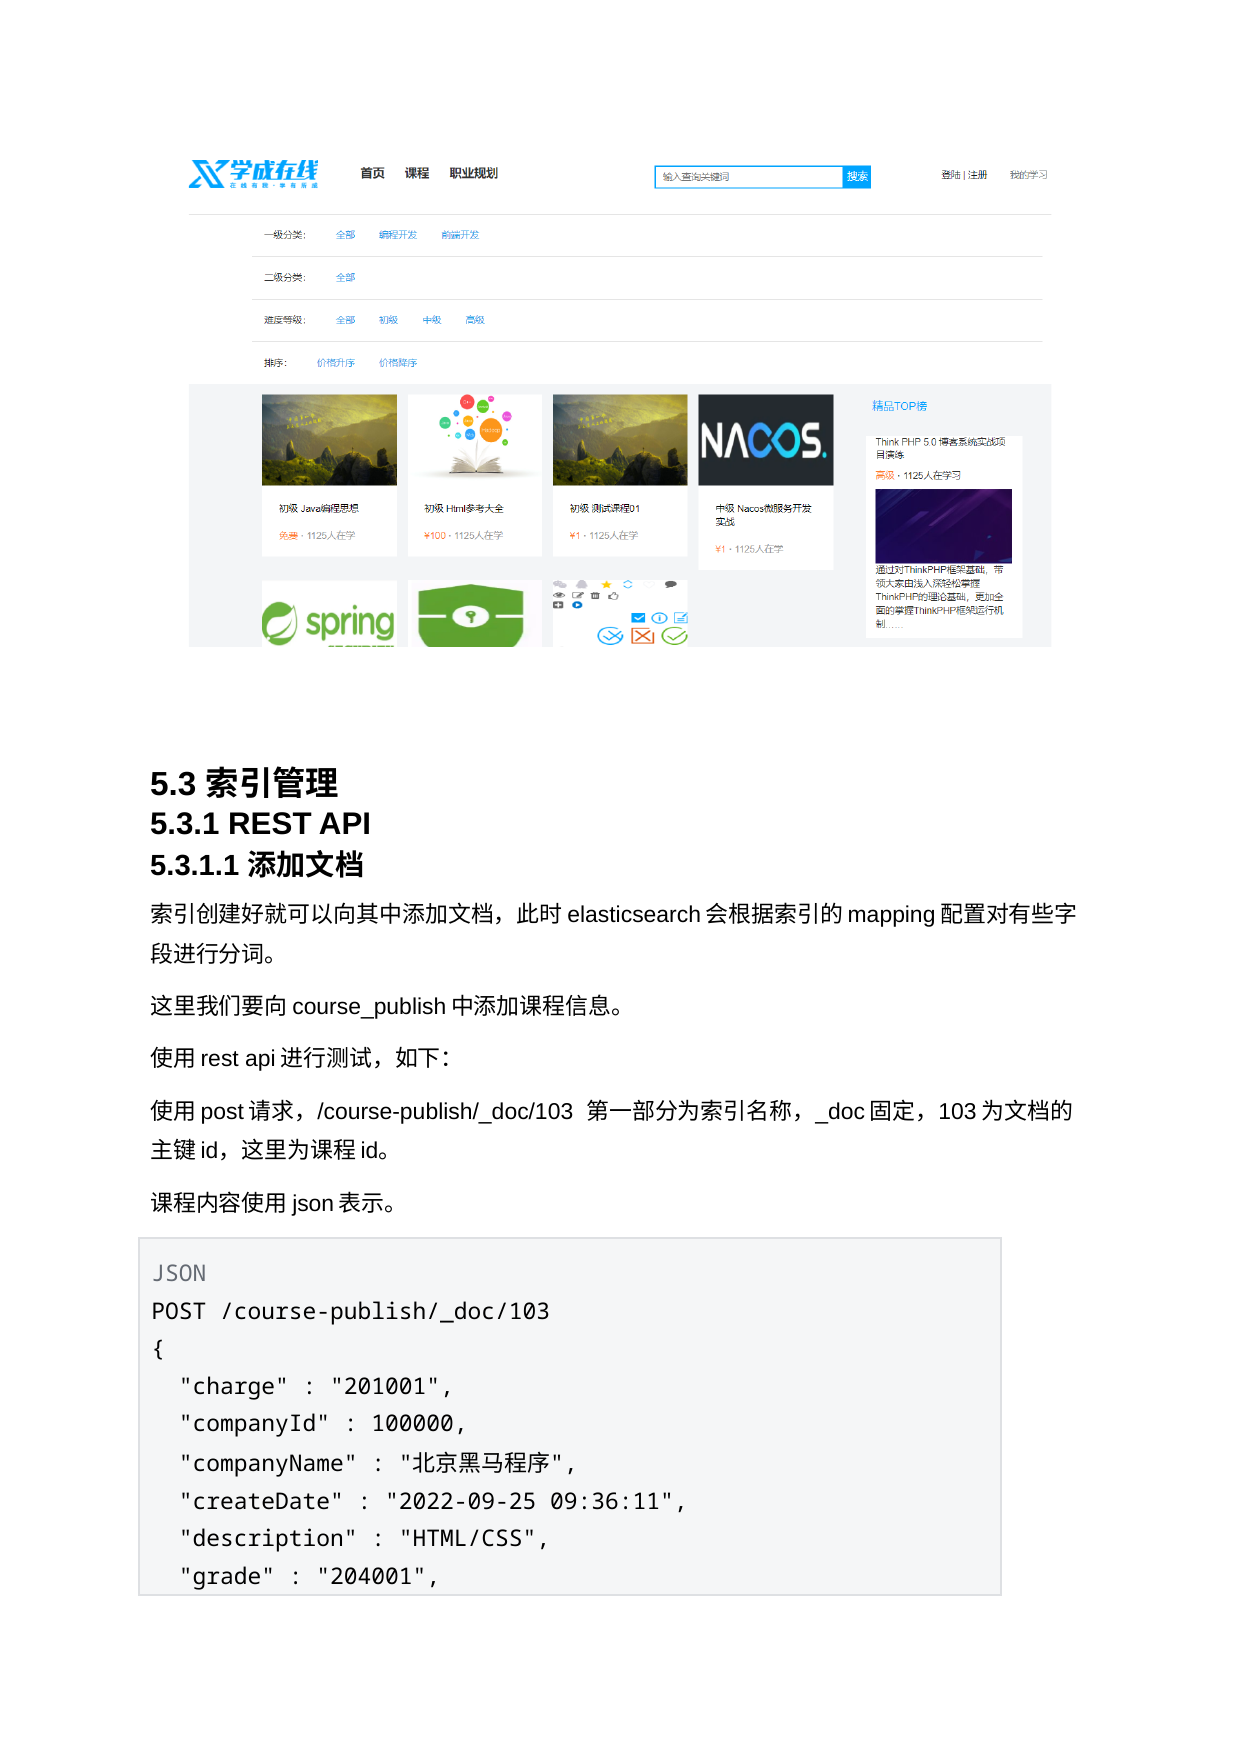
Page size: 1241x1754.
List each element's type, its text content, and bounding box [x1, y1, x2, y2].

text 课程内容使用json表示。 [150, 1185, 1090, 1218]
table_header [140, 1239, 1000, 1594]
picture [188, 150, 1052, 647]
text 索引创建好就可以向其中添加文档，此时elasticsearch会根据索引的mapping配置对有些字段进行分词。 [150, 896, 1090, 969]
text 使用post请求，/course-publish/_doc/103 第一部分为索引名称，_doc固定，103为文档的主键id，这里为课程id。 [150, 1093, 1090, 1166]
text 这里我们要向course_publish中添加课程信息。 [150, 988, 1090, 1021]
text 使用rest api进行测试，如下： [150, 1040, 1090, 1073]
